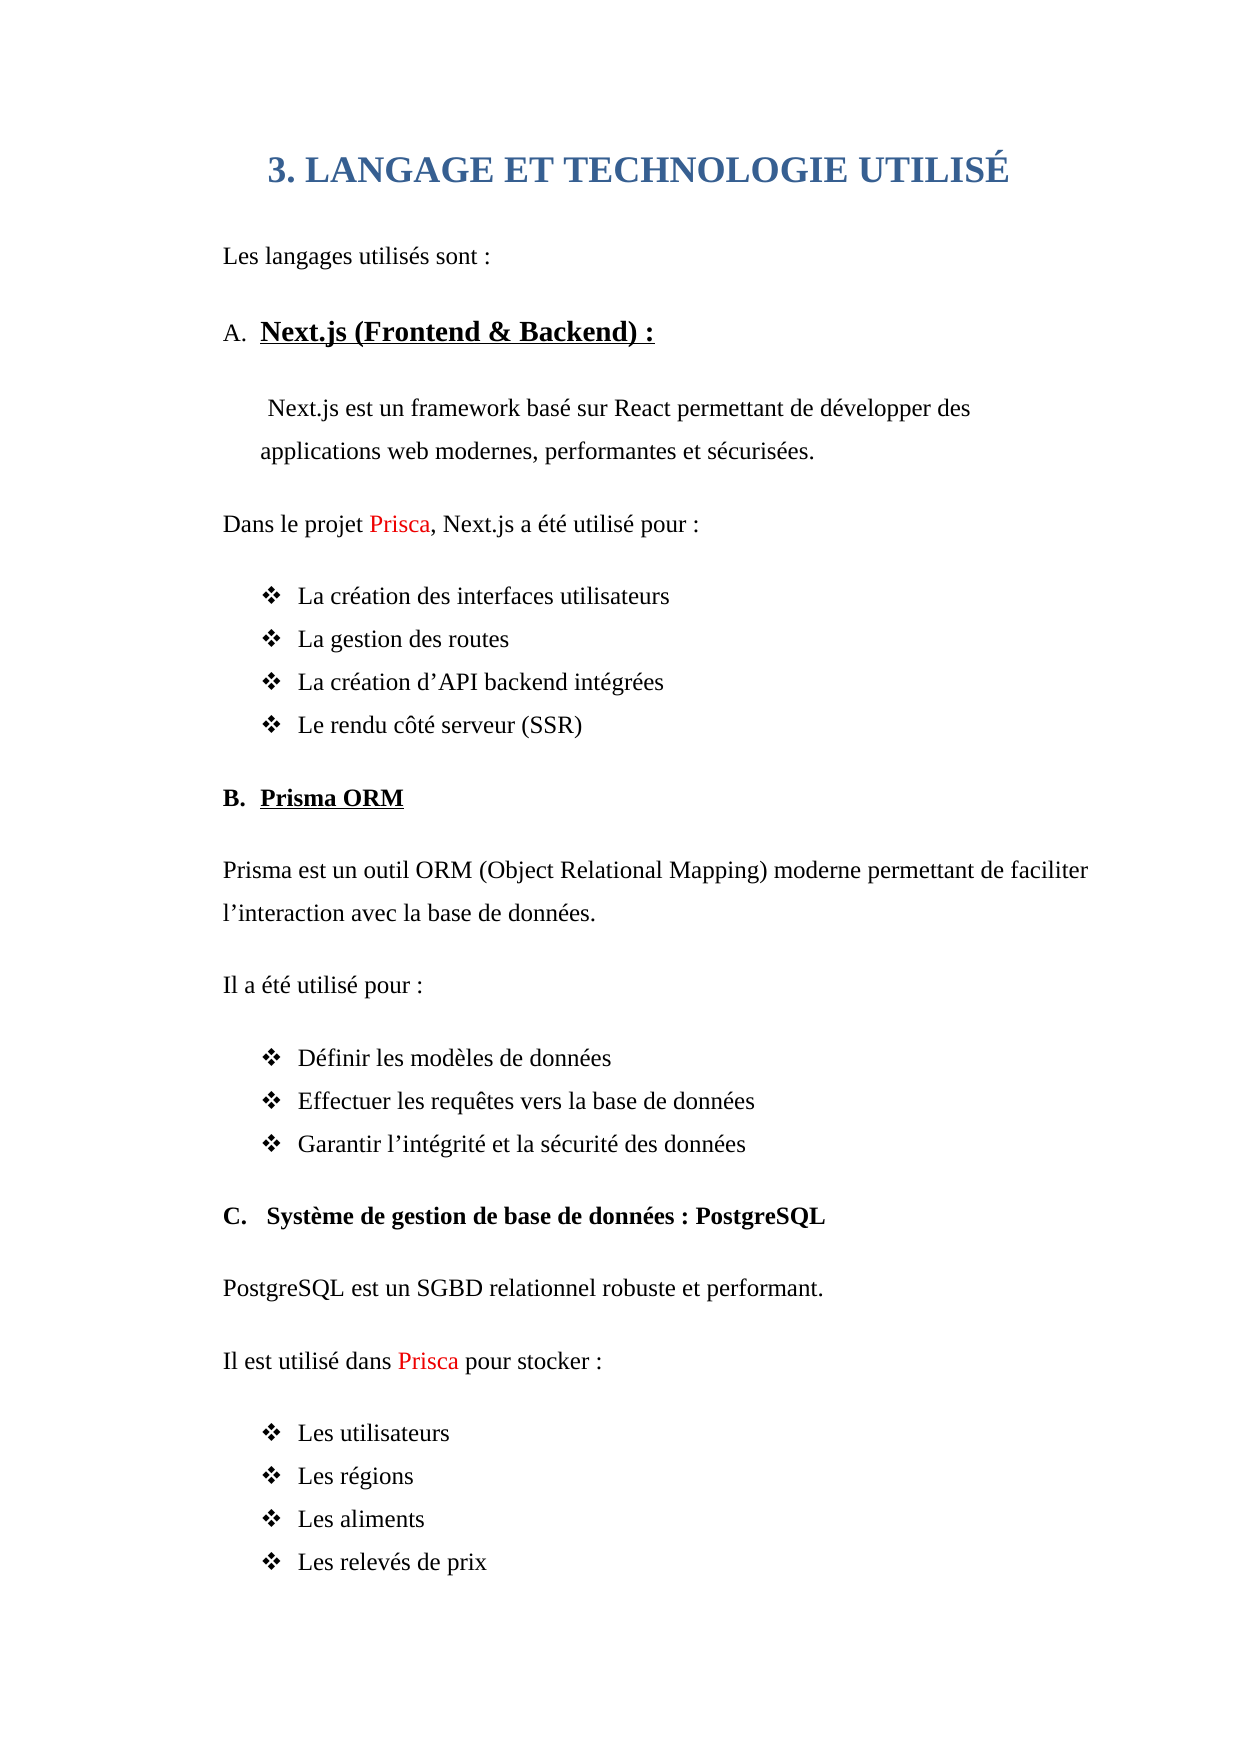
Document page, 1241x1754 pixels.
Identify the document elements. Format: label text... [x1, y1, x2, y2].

list Les utilisateurs [260, 1418, 1093, 1447]
list LANGAGE ET TECHNOLOGIE UTILISÉ [185, 148, 1093, 191]
list Le rendu côté serveur (SSR) [260, 710, 1093, 739]
text Dans le projet Prisca, Next.js a été utilisé pour : [223, 509, 1093, 537]
list Next.js (Frontend & Backend) : [223, 314, 1093, 347]
list Garantir l’intégrité et la sécurité des données [260, 1129, 1093, 1158]
text Les langages utilisés sont : [223, 241, 1093, 270]
text Il a été utilisé pour : [223, 970, 1093, 999]
text Il est utilisé dans Prisca pour stocker : [223, 1346, 1093, 1374]
list Système de gestion de base de données : PostgreSQL [223, 1201, 1093, 1230]
list Effectuer les requêtes vers la base de données [260, 1086, 1093, 1114]
list Définir les modèles de données [260, 1043, 1093, 1071]
text PostgreSQL est un SGBD relationnel robuste et performant. [223, 1273, 1093, 1302]
list Les aliments [260, 1504, 1093, 1533]
list La création des interfaces utilisateurs [260, 581, 1093, 610]
list La création d’API backend intégrées [260, 667, 1093, 696]
list Les relevés de prix [260, 1547, 1093, 1576]
list Les régions [260, 1461, 1093, 1490]
text Prisma est un outil ORM (Object Relational Mapping) moderne permettant de faciliter l’interaction avec la base de données. [223, 855, 1093, 927]
list La gestion des routes [260, 624, 1093, 653]
text Next.js est un framework basé sur React permettant de développer des applications web modernes, performantes et sécurisées. [260, 393, 1093, 465]
list Prisma ORM [223, 783, 1093, 811]
